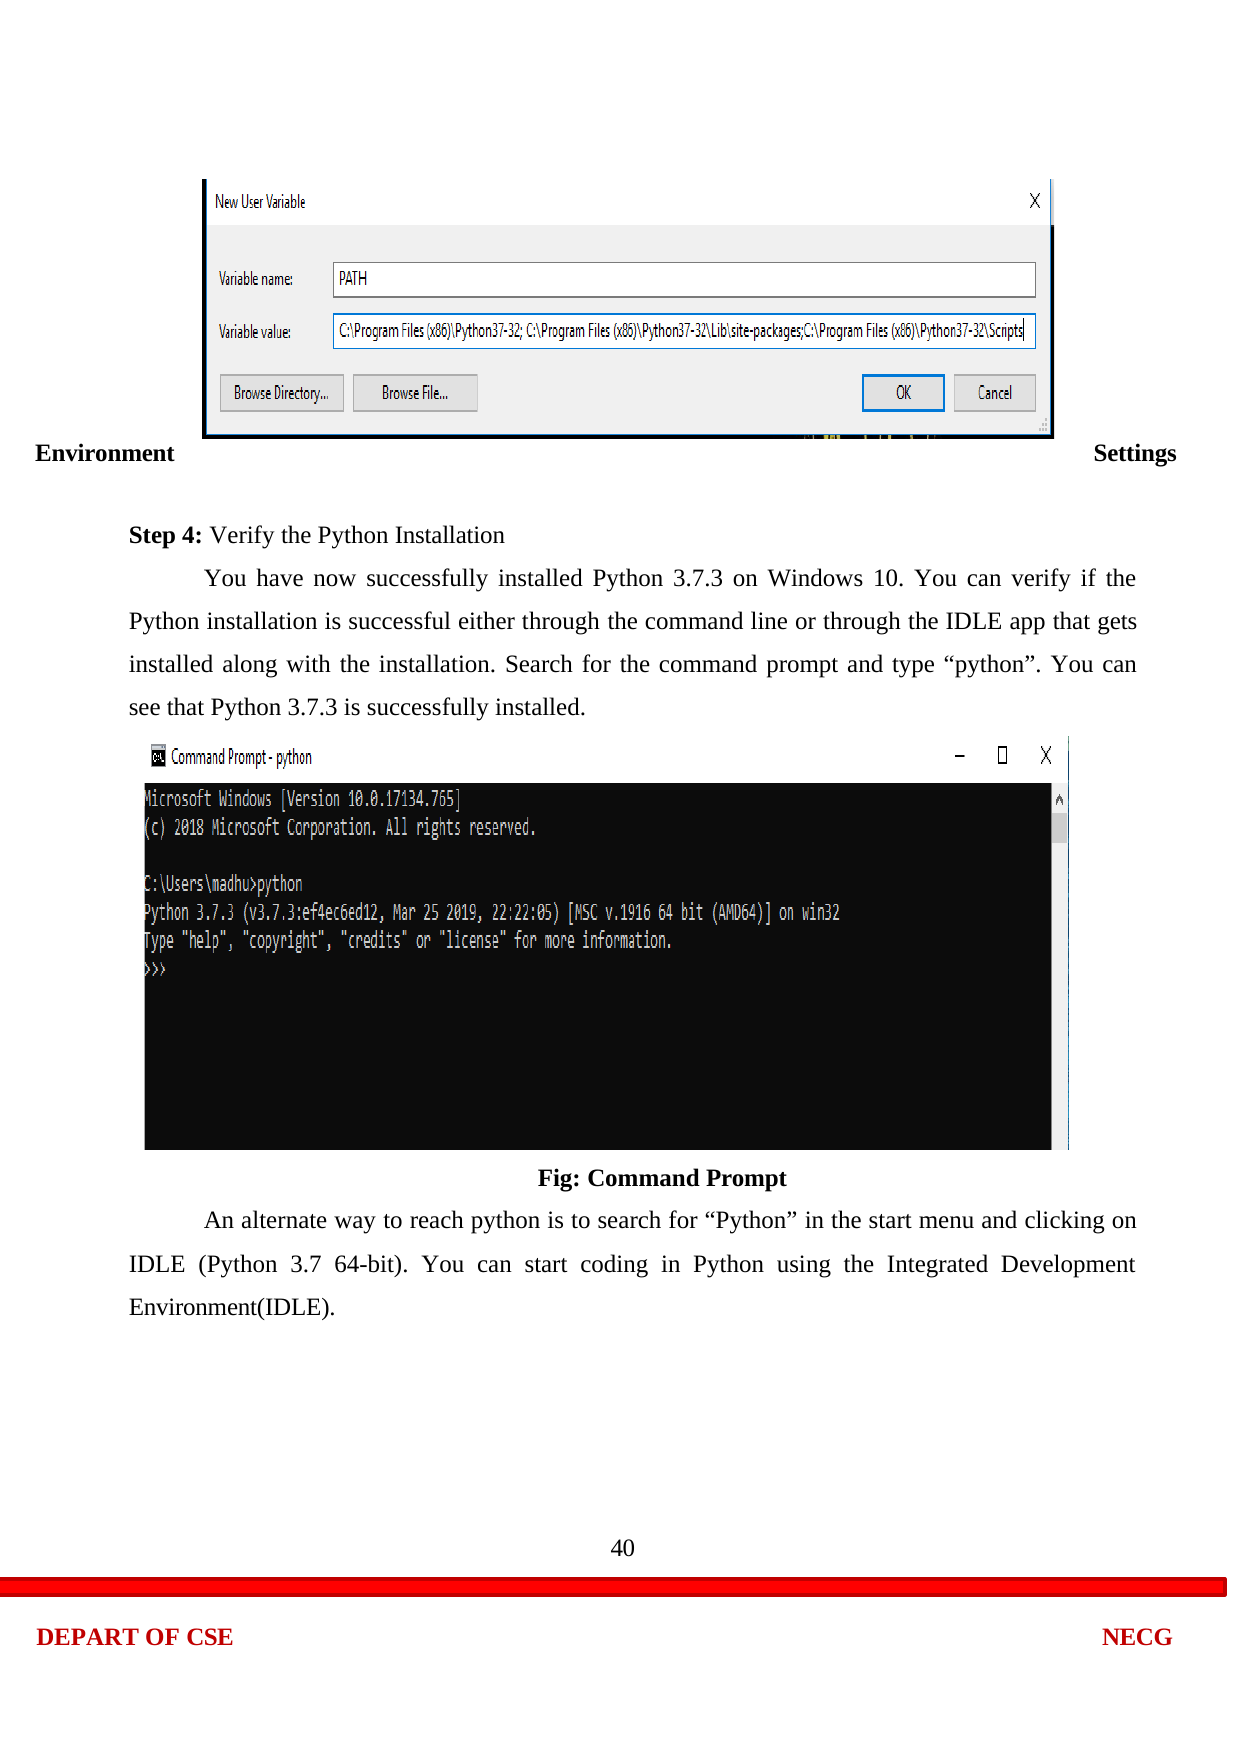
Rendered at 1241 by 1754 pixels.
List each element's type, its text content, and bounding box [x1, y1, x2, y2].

text 40 [55, 1533, 1190, 1561]
subtitle Environment Settings [35, 438, 1190, 467]
text Step 4: Verify the Python Installation [128, 520, 1190, 549]
picture [202, 179, 1055, 439]
picture [144, 736, 1069, 1150]
subtitle Fig: Command Prompt [538, 1163, 1190, 1192]
text You have now successfully installed Python 3.7.3 on Windows 10. You can verify if the Python installation is successful either through the command line or through the IDLE app that gets installed along with the installation. Search for the command prompt and type “python”. You can see that Python 3.7.3 is successfully installed. [128, 563, 1138, 721]
text An alternate way to reach python is to search for “Python” in the start menu and clicking on IDLE (Python 3.7 64-bit). You can start coding in Python using the Integrated Development Environment(IDLE). [128, 1206, 1137, 1321]
